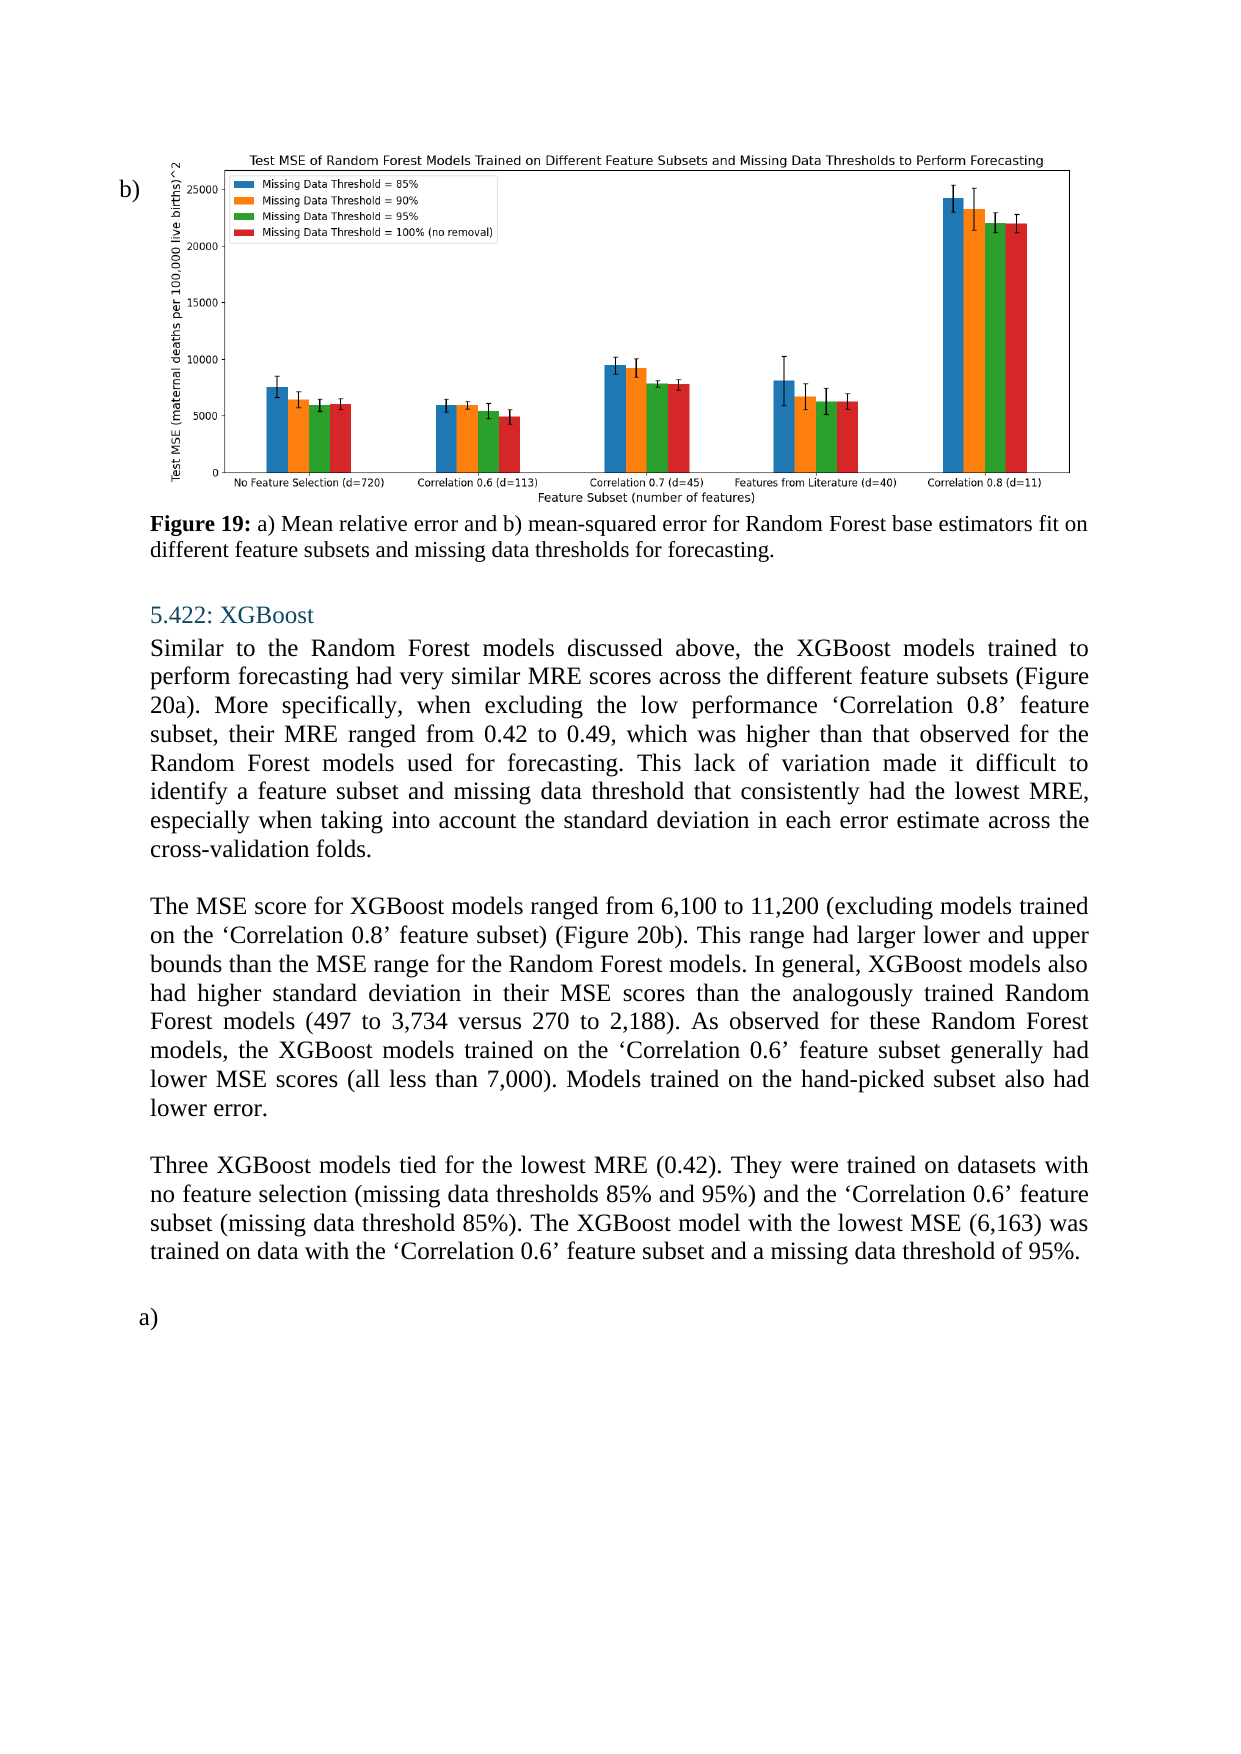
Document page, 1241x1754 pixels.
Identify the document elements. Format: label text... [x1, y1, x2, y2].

text Three XGBoost models tied for the lowest MRE (0.42). They were trained on datasets with no feature selection (missing data thresholds 85% and 95%) and the ‘Correlation 0.6’ feature subset (missing data threshold 85%). The XGBoost model with the lowest MSE (6,163) was trained on data with the ‘Correlation 0.6’ feature subset and a missing data threshold of 95%. [150, 1150, 1090, 1265]
subtitle 5.422: XGBoost [150, 600, 1090, 628]
picture [165, 150, 1075, 510]
text Figure 19: a) Mean relative error and b) mean-squared error for Random Forest base estimators fit on different feature subsets and missing data thresholds for forecasting. [150, 510, 1090, 563]
text Similar to the Random Forest models discussed above, the XGBoost models trained to perform forecasting had very similar MRE scores across the different feature subsets (Figure 20a). More specifically, when excluding the low performance ‘Correlation 0.8’ feature subset, their MRE ranged from 0.42 to 0.49, which was higher than that observed for the Random Forest models used for forecasting. This lack of variation made it difficult to identify a feature subset and missing data threshold that consistently had the lowest MRE, especially when taking into account the standard deviation in each error estimate across the cross-validation folds. [150, 633, 1090, 863]
text The MSE score for XGBoost models ranged from 6,100 to 11,200 (excluding models trained on the ‘Correlation 0.8’ feature subset) (Figure 20b). This range had larger lower and upper bounds than the MSE range for the Random Forest models. In general, XGBoost models also had higher standard deviation in their MSE scores than the analogously trained Random Forest models (497 to 3,734 versus 270 to 2,188). As observed for these Random Forest models, the XGBoost models trained on the ‘Correlation 0.6’ feature subset generally had lower MSE scores (all less than 7,000). Models trained on the hand-picked subset also had lower error. [150, 891, 1090, 1121]
